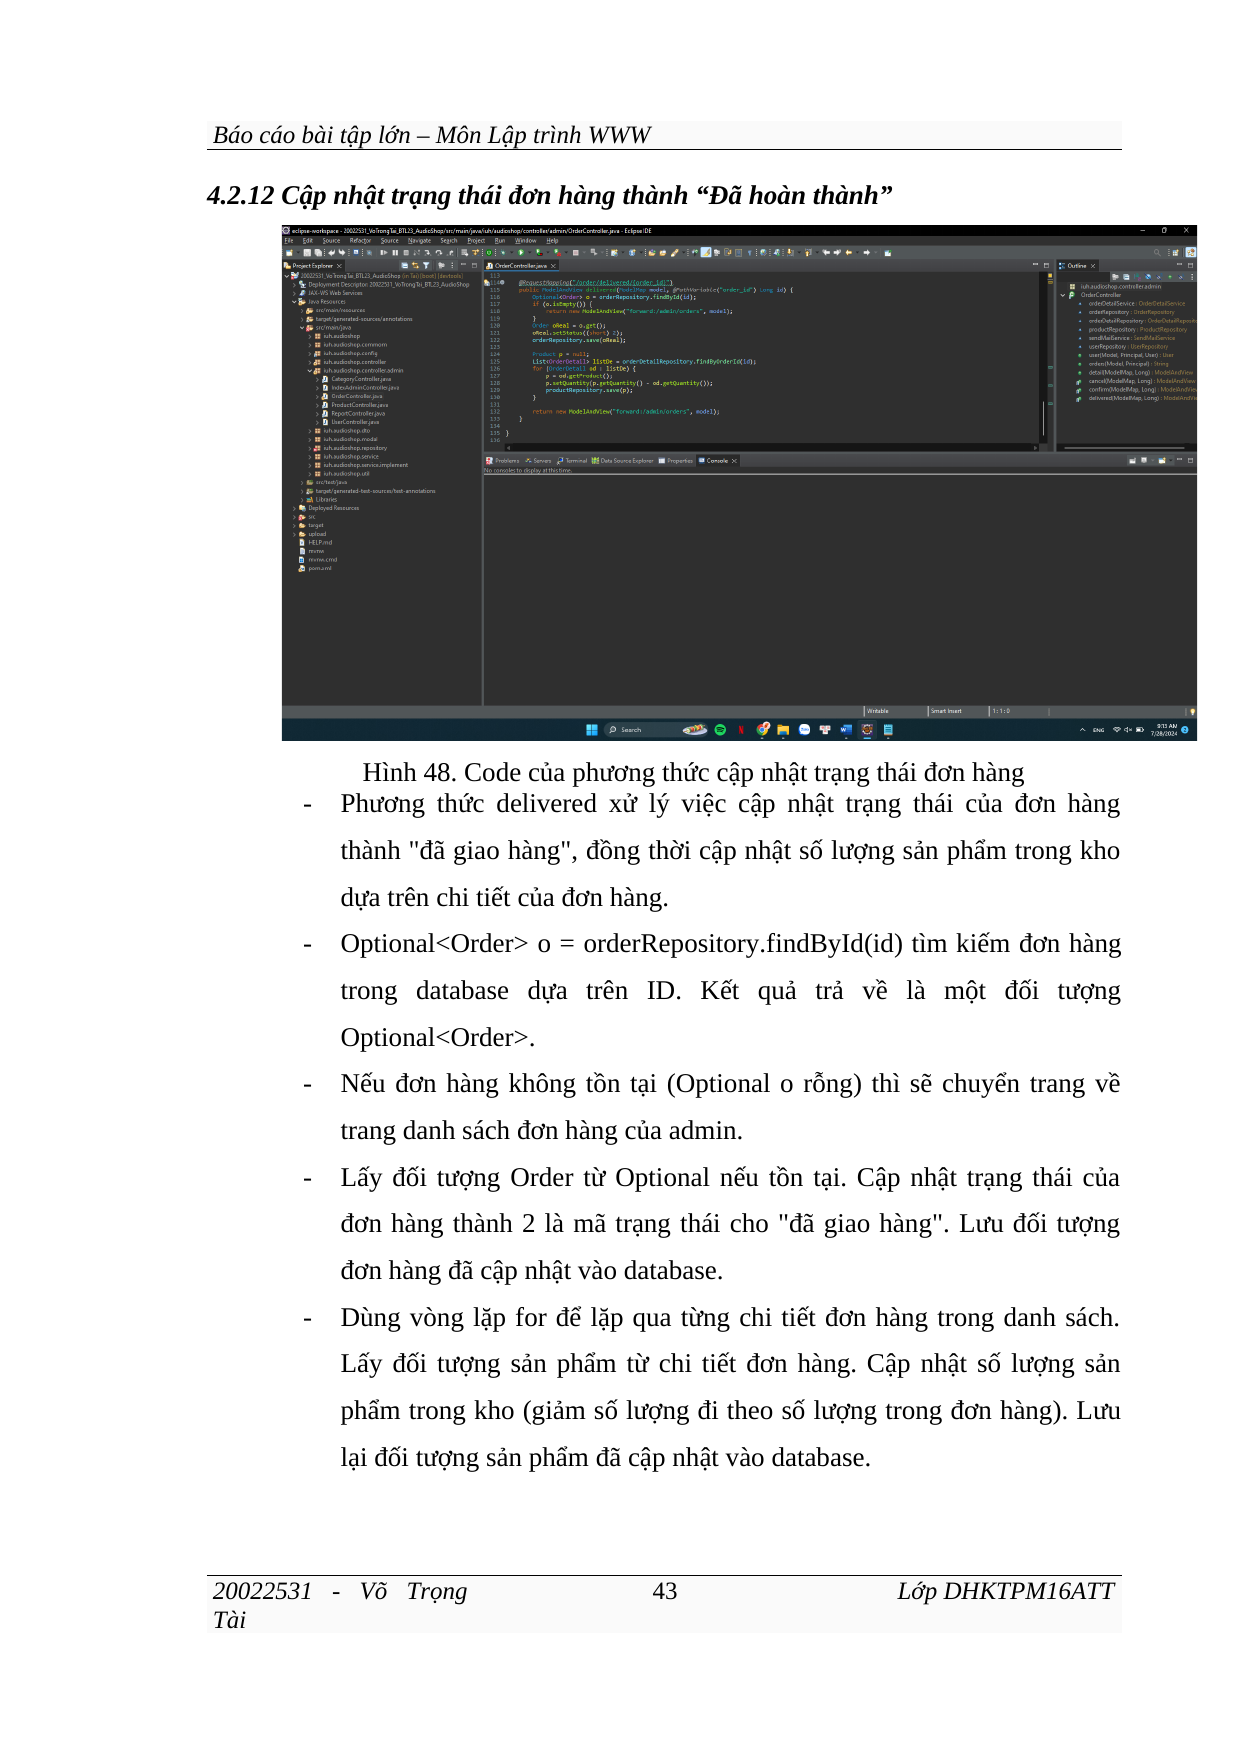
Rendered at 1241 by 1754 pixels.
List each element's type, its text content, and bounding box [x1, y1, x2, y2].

subtitle Cập nhật trạng thái đơn hàng thành “Đã hoàn thành” [207, 179, 1122, 210]
list Optional<Order> o = orderRepository.findById(id) tìm kiếm đơn hàng trong database dựa trên ID. Kết quả trả về là một đối tượng Optional<Order>. [303, 927, 1122, 1052]
list Dùng vòng lặp for để lặp qua từng chi tiết đơn hàng trong danh sách. Lấy đối tượng sản phẩm từ chi tiết đơn hàng. Cập nhật số lượng sản phẩm trong kho (giảm số lượng đi theo số lượng trong đơn hàng). Lưu lại đối tượng sản phẩm đã cập nhật vào database. [303, 1301, 1122, 1472]
list Nếu đơn hàng không tồn tại (Optional o rỗng) thì sẽ chuyển trang về trang danh sách đơn hàng của admin. [303, 1067, 1122, 1145]
list Phương thức delivered xử lý việc cập nhật trạng thái của đơn hàng thành "đã giao hàng", đồng thời cập nhật số lượng sản phẩm trong kho dựa trên chi tiết của đơn hàng. [303, 787, 1122, 912]
list Lấy đối tượng Order từ Optional nếu tồn tại. Cập nhật trạng thái của đơn hàng thành 2 là mã trạng thái cho "đã giao hàng". Lưu đối tượng đơn hàng đã cập nhật vào database. [303, 1161, 1122, 1285]
picture [281, 225, 1198, 741]
text Hình 48. Code của phương thức cập nhật trạng thái đơn hàng [207, 756, 1122, 787]
